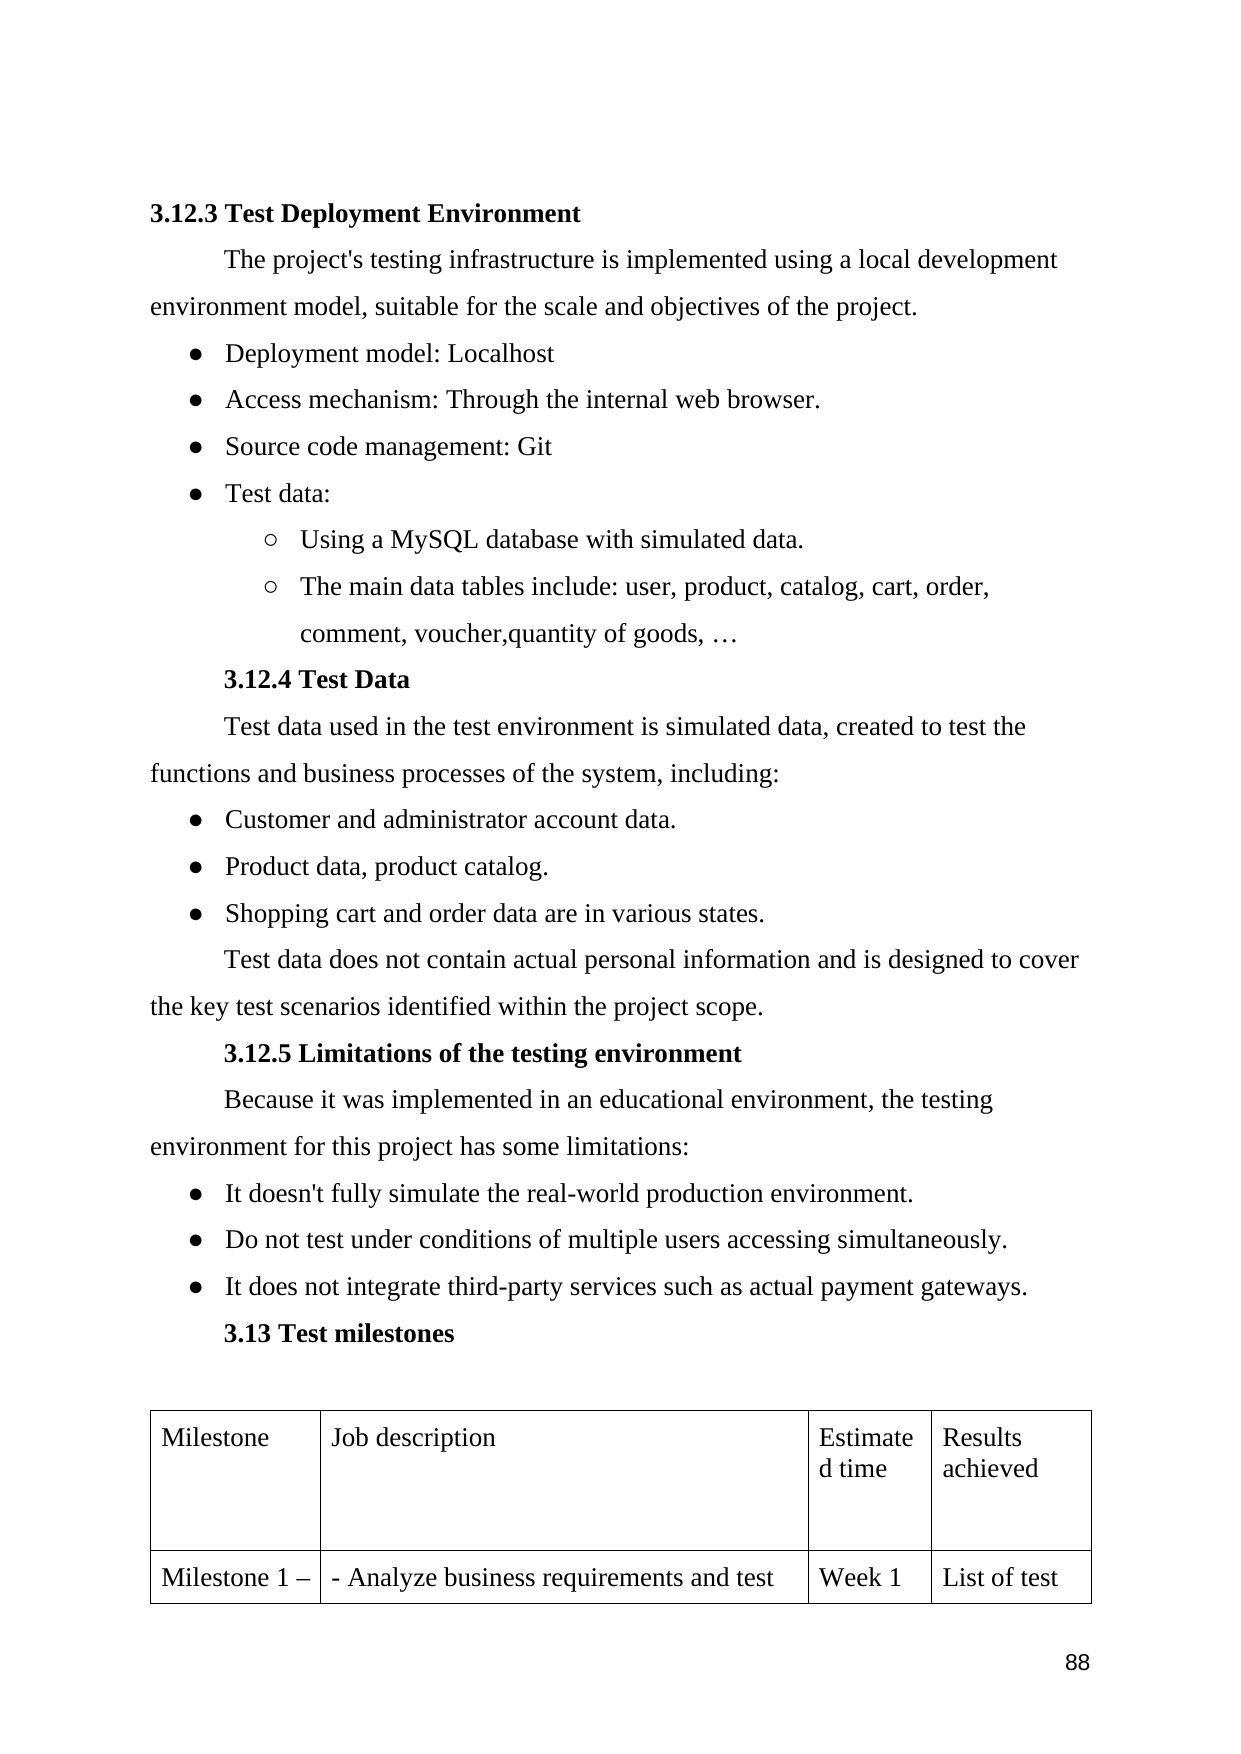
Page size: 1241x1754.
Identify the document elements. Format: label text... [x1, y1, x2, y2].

table_header Results achieved [932, 1411, 1091, 1549]
text Test data used in the test environment is simulated data, created to test the functions and business processes of the system, including: [150, 710, 1090, 788]
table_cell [151, 1551, 320, 1603]
text Test data does not contain actual personal information and is designed to cover the key test scenarios identified within the project scope. [150, 943, 1090, 1021]
list Customer and administrator account data. [187, 803, 1090, 834]
list Product data, product catalog. [187, 850, 1090, 881]
list The main data tables include: user, product, catalog, cart, order, comment, voucher,quantity of goods, … [262, 570, 1090, 648]
list Using a MySQL database with simulated data. [262, 523, 1090, 554]
table_cell Week 1 [809, 1551, 931, 1603]
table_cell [321, 1551, 808, 1603]
subtitle 3.13 Test milestones [150, 1317, 1090, 1348]
subtitle 3.12.5 Limitations of the testing environment [150, 1037, 1090, 1068]
list Deployment model: Localhost [187, 337, 1090, 368]
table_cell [932, 1551, 1091, 1603]
text Because it was implemented in an educational environment, the testing environment for this project has some limitations: [150, 1083, 1090, 1161]
table_header Estimated time [809, 1411, 931, 1549]
list Access mechanism: Through the internal web browser. [187, 383, 1090, 414]
list Shopping cart and order data are in various states. [187, 897, 1090, 928]
list Test data: [187, 477, 1090, 508]
text The project's testing infrastructure is implemented using a local development environment model, suitable for the scale and objectives of the project. [150, 243, 1090, 321]
list It does not integrate third-party services such as actual payment gateways. [187, 1270, 1090, 1301]
table_header Milestone [151, 1411, 320, 1549]
list Do not test under conditions of multiple users accessing simultaneously. [187, 1223, 1090, 1254]
list It doesn't fully simulate the real-world production environment. [187, 1177, 1090, 1208]
subtitle 3.12.3 Test Deployment Environment [150, 150, 1090, 228]
subtitle 3.12.4 Test Data [150, 663, 1090, 694]
list Source code management: Git [187, 430, 1090, 461]
table_header Job description [321, 1411, 808, 1549]
